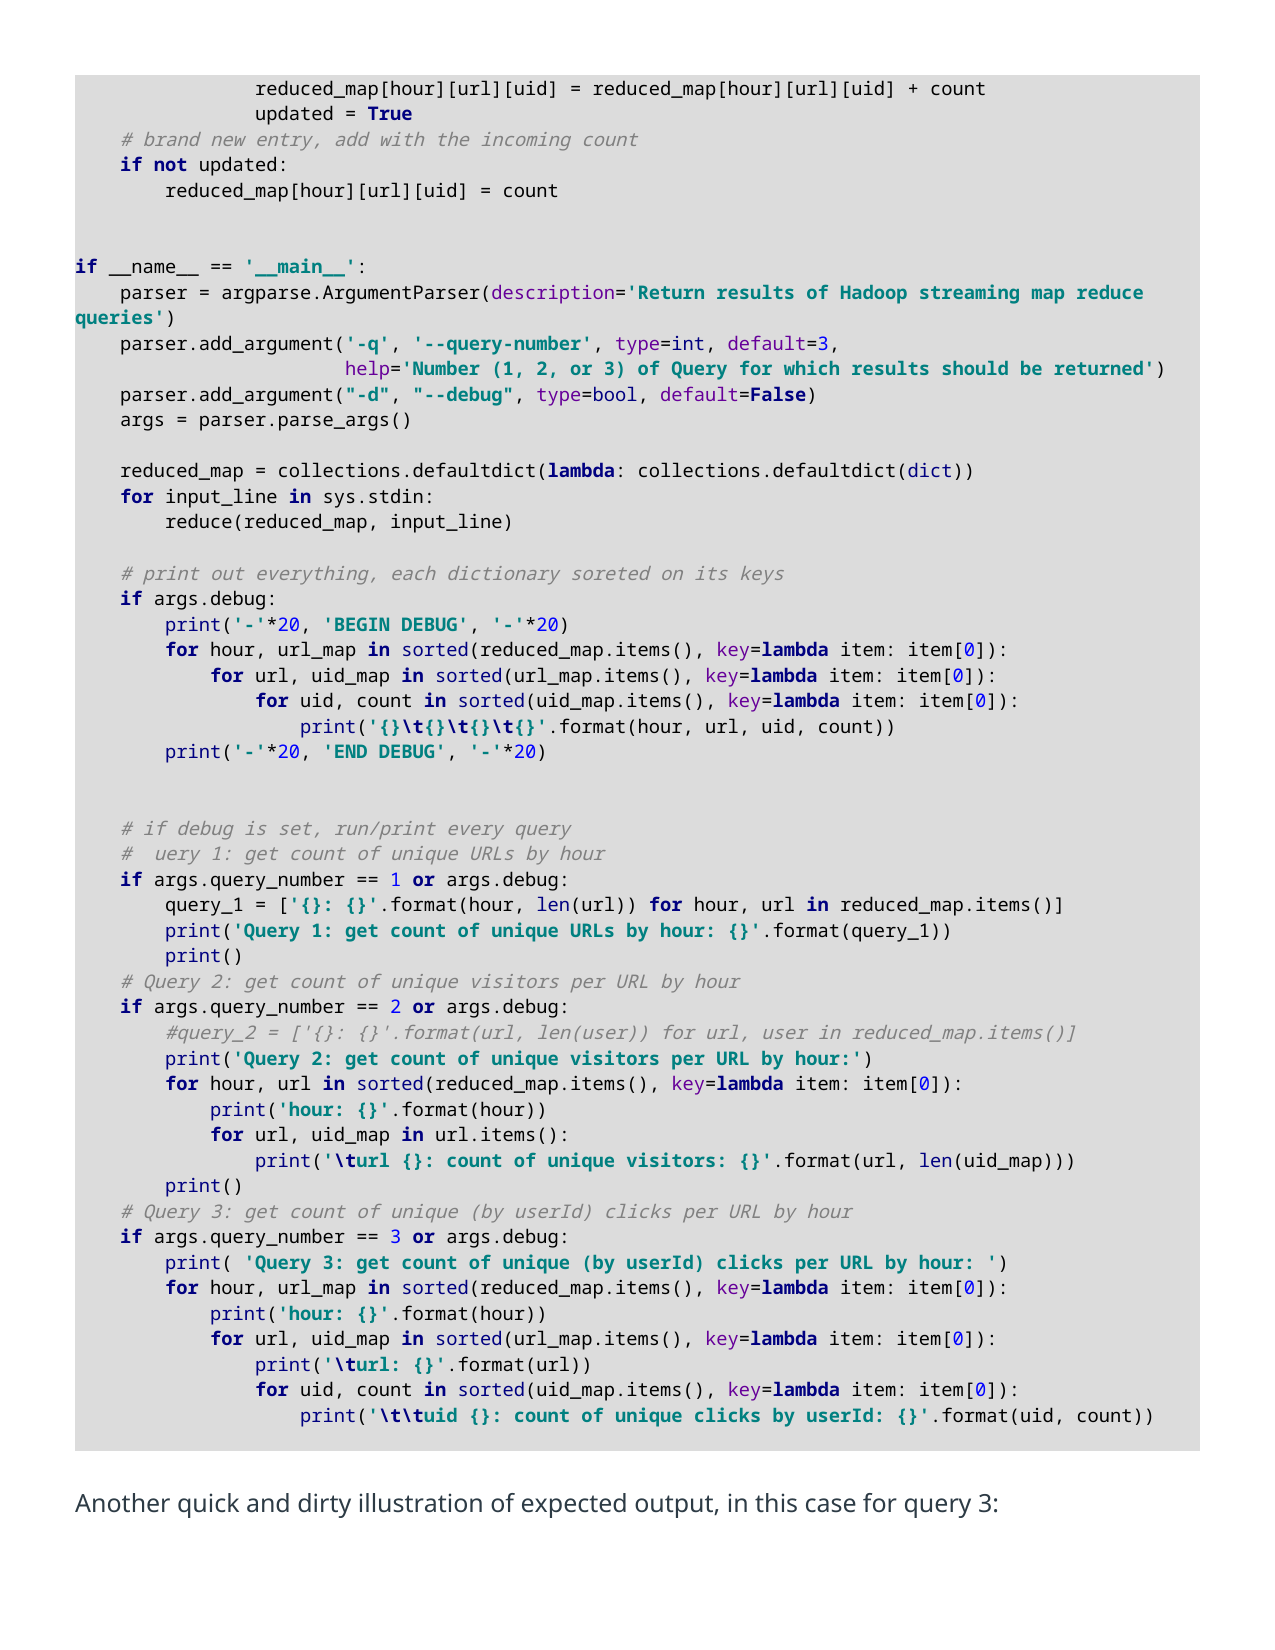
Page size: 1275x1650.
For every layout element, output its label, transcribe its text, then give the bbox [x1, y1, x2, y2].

text Another quick and dirty illustration of expected output, in this case for query 3: [75, 1485, 1200, 1519]
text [75, 75, 1200, 1428]
